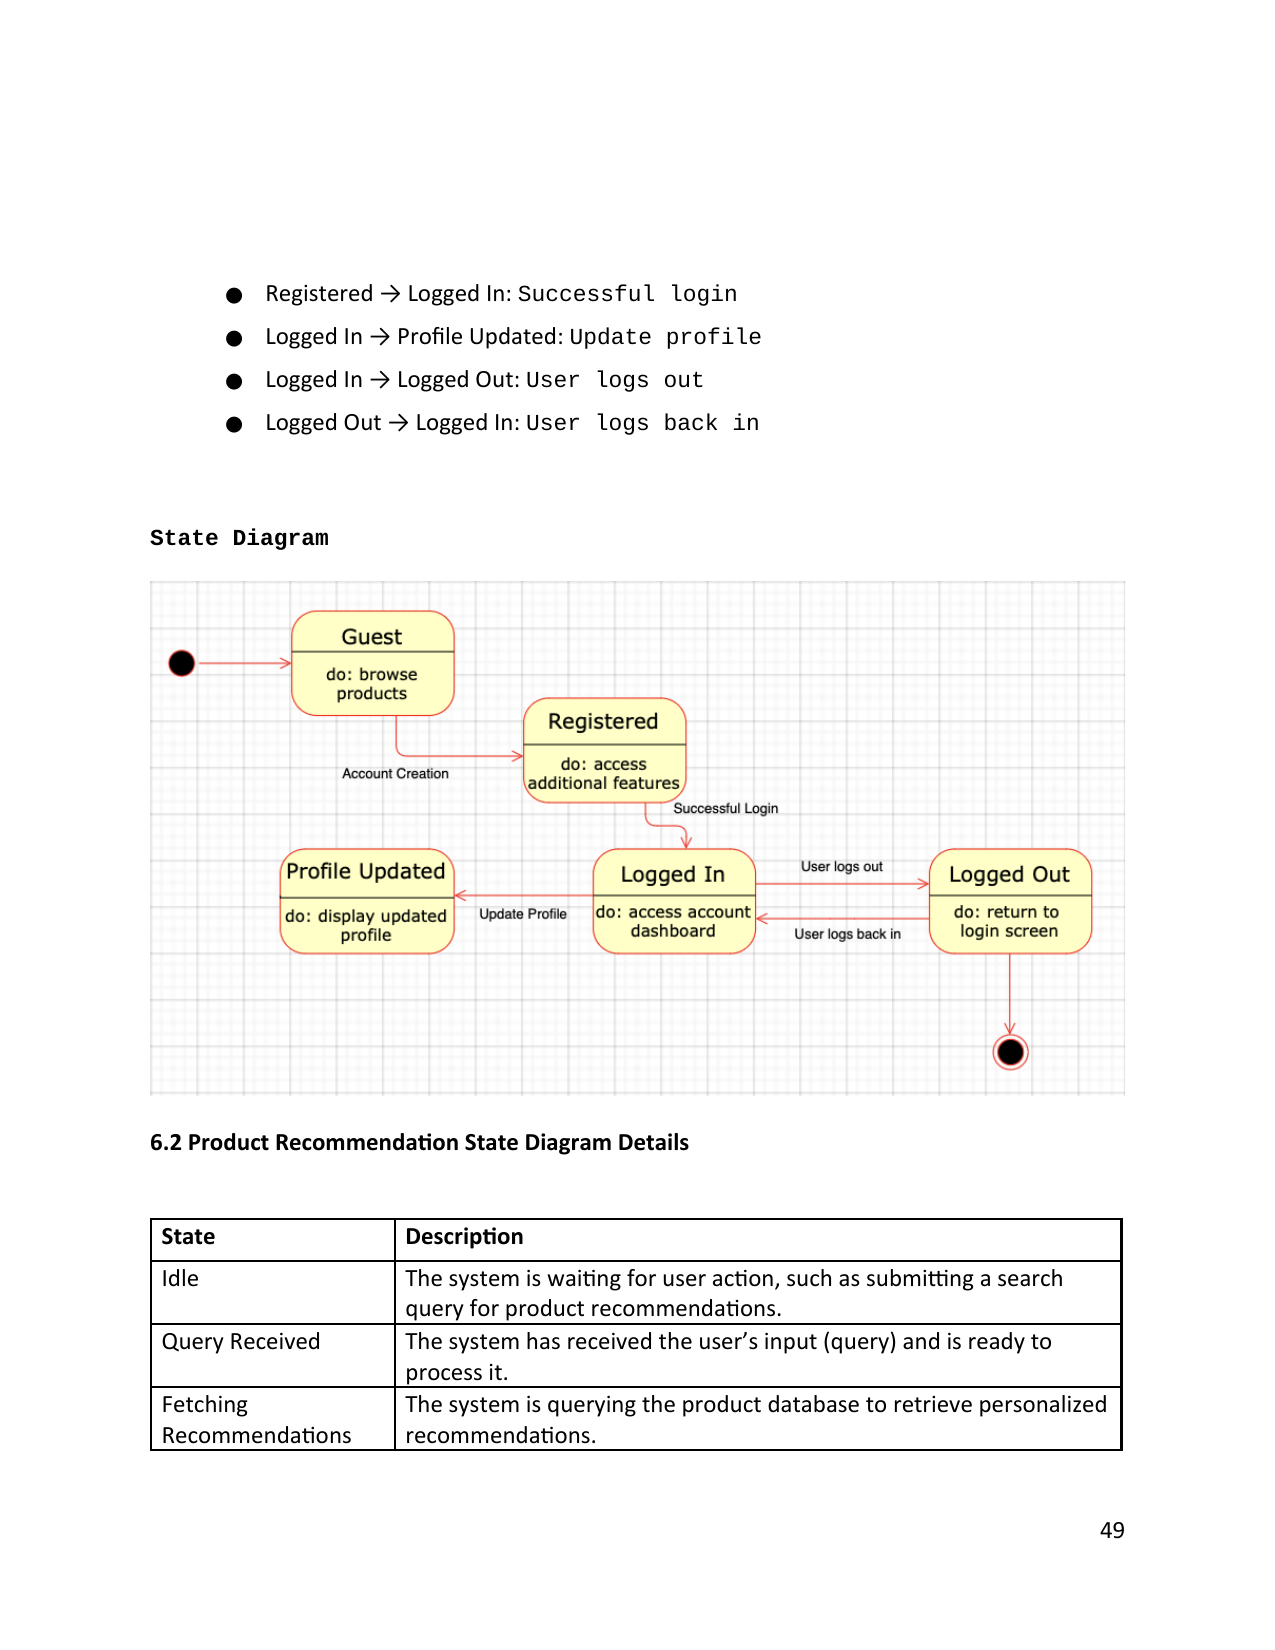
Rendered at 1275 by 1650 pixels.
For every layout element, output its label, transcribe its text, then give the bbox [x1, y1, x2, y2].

table_cell The system has received the user’s input (query) and is ready to process it. [396, 1325, 1120, 1386]
text State Diagram [150, 526, 1125, 552]
table_header State [152, 1220, 394, 1260]
table_cell Idle [152, 1262, 394, 1323]
table_header Description [396, 1220, 1120, 1260]
picture [150, 581, 1125, 1096]
table_cell The system is querying the product database to retrieve personalized recommendations. [396, 1388, 1120, 1449]
text ● Logged In → Logged Out: User logs out [225, 356, 1125, 399]
table_cell Fetching Recommendations [152, 1388, 394, 1449]
text 6.2 Product Recommendation State Diagram Details [150, 1126, 1125, 1157]
text ● Logged In → Profile Updated: Update profile [225, 314, 1125, 356]
table_cell Query Received [152, 1325, 394, 1386]
table_cell The system is waiting for user action, such as submitting a search query for product recommendations. [396, 1262, 1120, 1323]
text ● Registered → Logged In: Successful login [225, 271, 1125, 314]
text ● Logged Out → Logged In: User logs back in [225, 399, 1125, 442]
